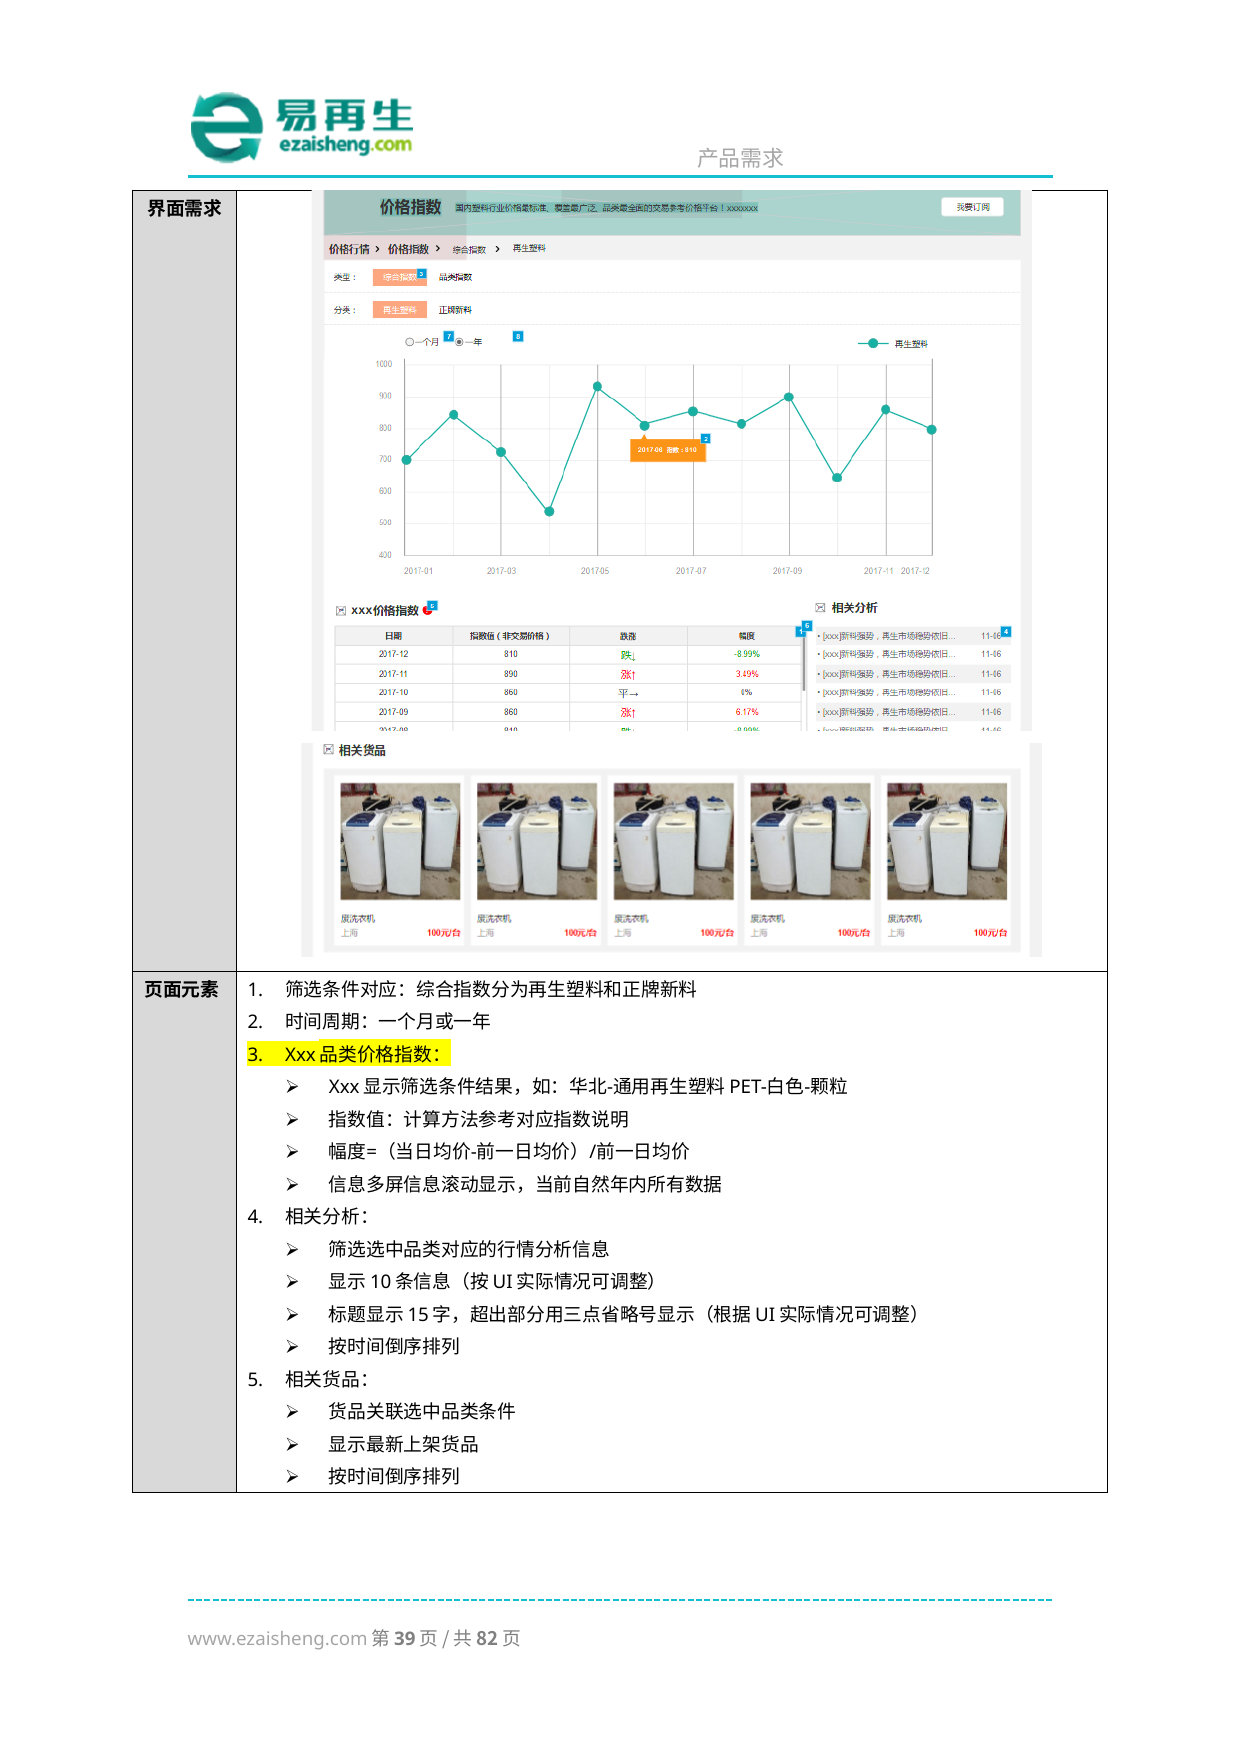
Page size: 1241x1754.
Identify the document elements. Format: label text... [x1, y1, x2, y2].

picture [301, 743, 1042, 957]
table_cell [237, 191, 1107, 971]
picture [311, 190, 1032, 731]
table_cell 筛选条件对应：综合指数分为再生塑料和正牌新料 时间周期：一个月或一年 Xxx品类价格指数： Xxx显示筛选条件结果，如：华北-通用再生塑料PET-白色-颗粒 指数值：计算方法参考对应指数说明 幅度=（当日均价-前一日均价）/前一日均价 信息多屏信息滚动显示，当前自然年内所有数据 相关分析： 筛选选中品类对应的行情分析信息 显示10条信息（按UI实际情况可调整） 标题显示15字，超出部分用三点省略号显示（根据UI实际情况可调整） 按时间倒序排列 相关货品： 货品关联选中品类条件 显示最新上架货品 按时间倒序排列 [237, 972, 1107, 1492]
table_cell 界面需求 [133, 191, 236, 971]
picture [187, 88, 418, 167]
table_cell 页面元素 [133, 972, 236, 1492]
